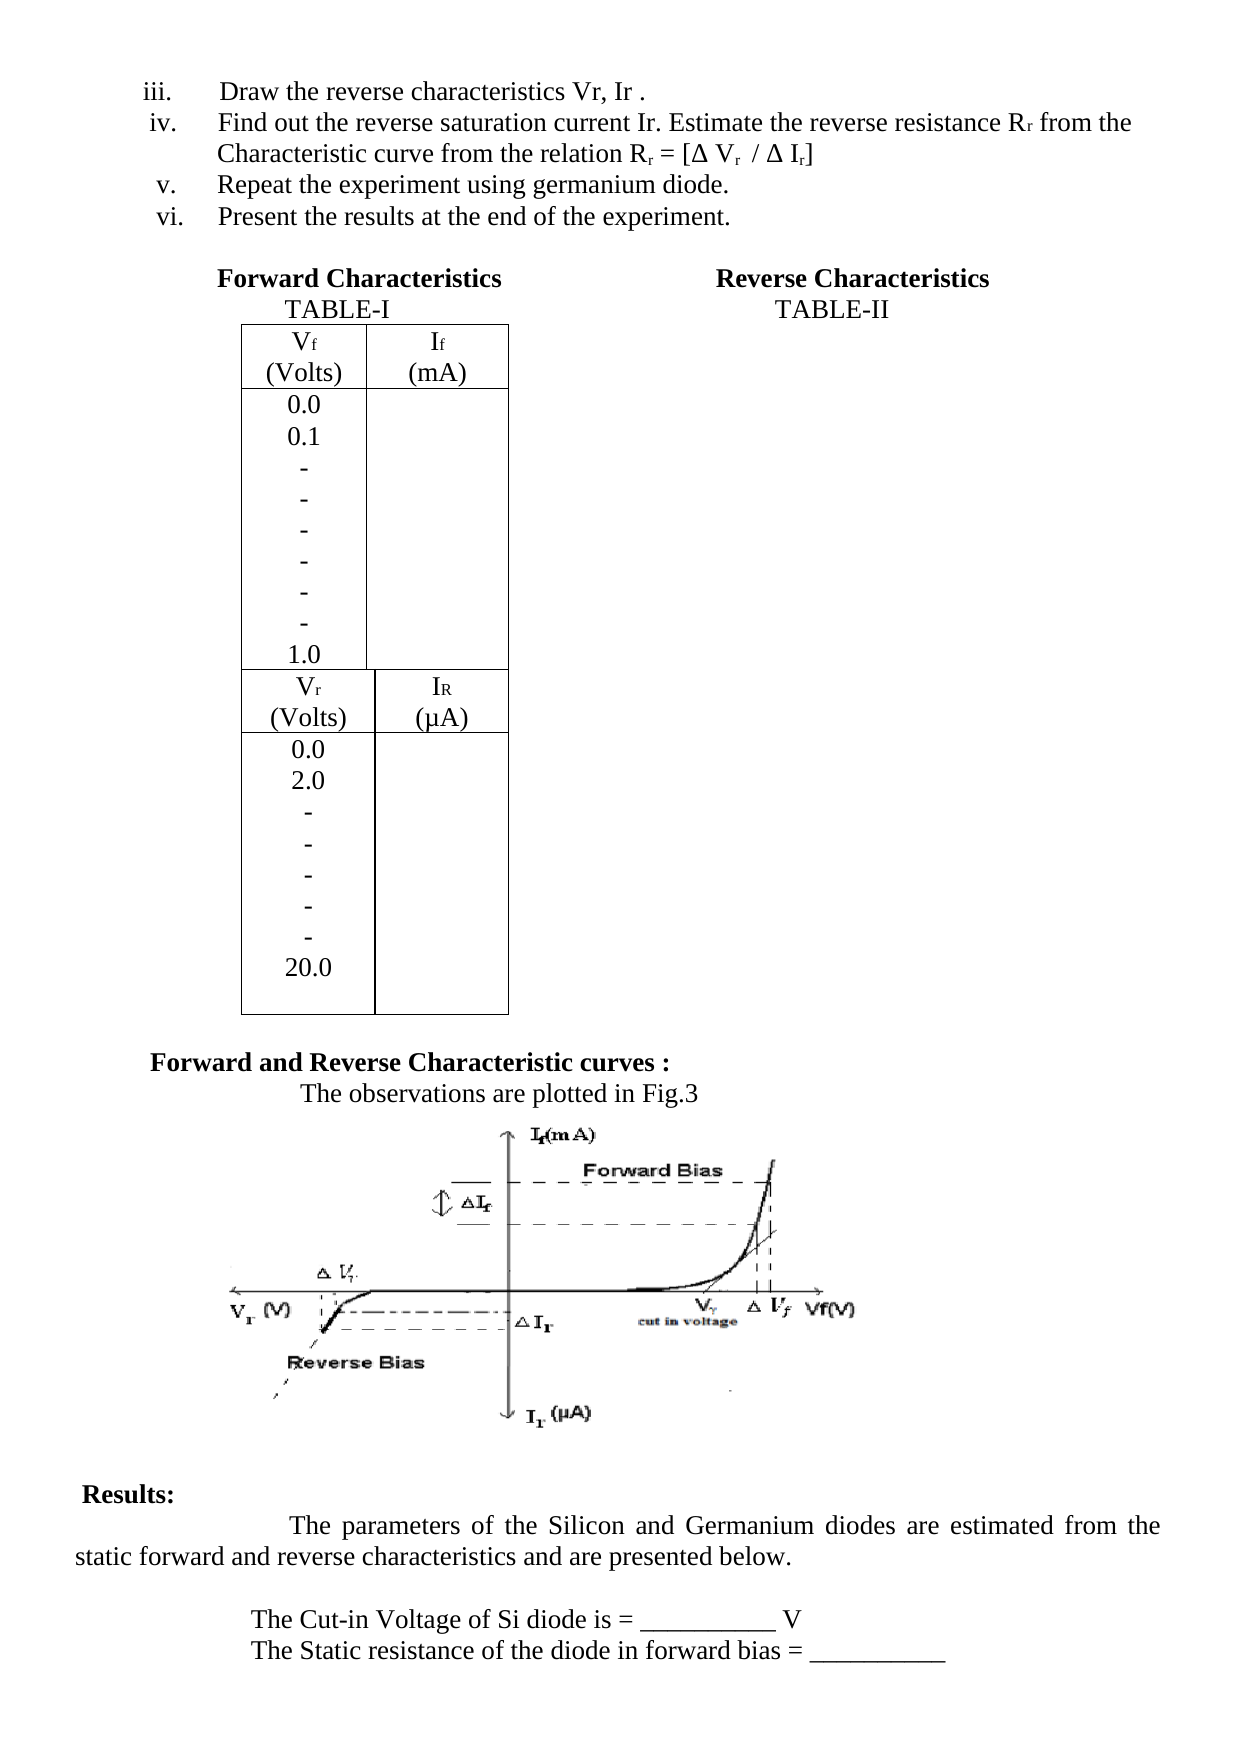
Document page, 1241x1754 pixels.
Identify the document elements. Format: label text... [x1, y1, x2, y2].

text Forward Characteristics Reverse Characteristics [75, 262, 1165, 293]
table_header Vf (Volts) [242, 325, 366, 387]
text TABLE-I TABLE-II [75, 293, 1069, 324]
text iv. Find out the reverse saturation current Ir. Estimate the reverse resistance Rr from the [75, 106, 1165, 137]
text v. Repeat the experiment using germanium diode. [75, 168, 1165, 199]
text Forward and Reverse Characteristic curves : [75, 1046, 1165, 1077]
table_cell [376, 733, 508, 1013]
table_header Vr (Volts) [242, 670, 374, 732]
table_header IR (µA) [376, 670, 508, 732]
picture [142, 1108, 894, 1447]
table_cell [367, 389, 508, 669]
text The observations are plotted in Fig.3 [75, 1077, 1165, 1108]
table_header If (mA) [367, 325, 508, 387]
text vi. Present the results at the end of the experiment. [75, 199, 1165, 231]
text The Cut-in Voltage of Si diode is = __________ V [75, 1603, 1165, 1634]
text iii. Draw the reverse characteristics Vr, Ir . [75, 75, 1165, 106]
table_cell 0.0 2.0 - - - - - 20.0 [242, 733, 374, 1013]
text The parameters of the Silicon and Germanium diodes are estimated from the static forward and reverse characteristics and are presented below. [75, 1509, 1165, 1572]
text The Static resistance of the diode in forward bias = __________ [75, 1634, 1165, 1665]
text Results: [75, 1478, 1165, 1509]
text Characteristic curve from the relation Rr = [Δ Vr / Δ Ir] [75, 137, 1165, 168]
table_cell 0.0 0.1 - - - - - - 1.0 [242, 389, 366, 669]
